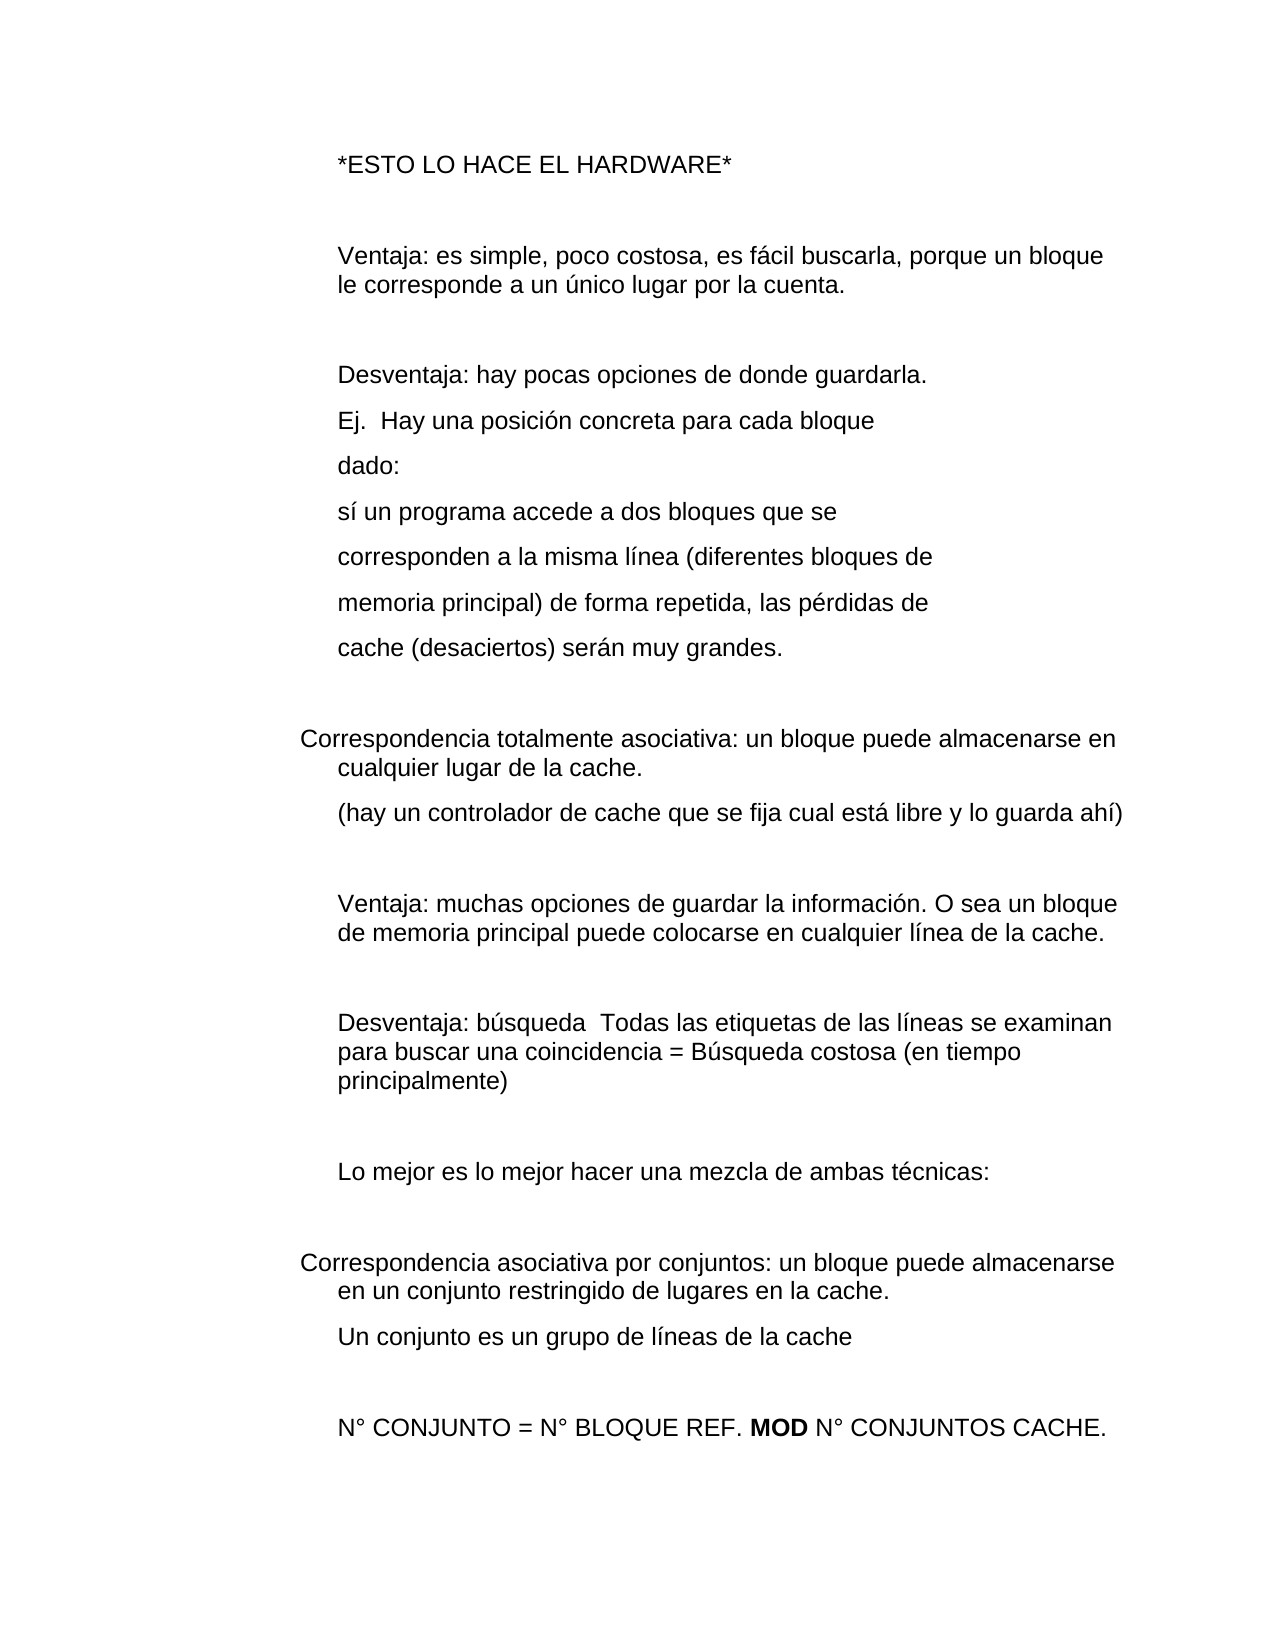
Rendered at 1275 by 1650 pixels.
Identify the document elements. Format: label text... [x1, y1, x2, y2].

text Desventaja: hay pocas opciones de donde guardarla. [337, 360, 1125, 389]
text sí un programa accede a dos bloques que se [337, 497, 1125, 525]
text Lo mejor es lo mejor hacer una mezcla de ambas técnicas: [337, 1157, 1125, 1185]
text *ESTO LO HACE EL HARDWARE* [337, 150, 1125, 179]
text Desventaja: búsqueda Todas las etiquetas de las líneas se examinan para buscar una coincidencia = Búsqueda costosa (en tiempo principalmente) [337, 1008, 1125, 1094]
text Ej. Hay una posición concreta para cada bloque [337, 406, 1125, 434]
text Ventaja: muchas opciones de guardar la información. O sea un bloque de memoria principal puede colocarse en cualquier línea de la cache. [337, 889, 1125, 946]
text (hay un controlador de cache que se fija cual está libre y lo guarda ahí) [337, 798, 1125, 827]
text Ventaja: es simple, poco costosa, es fácil buscarla, porque un bloque le corresponde a un único lugar por la cuenta. [337, 241, 1125, 298]
text cache (desaciertos) serán muy grandes. [337, 633, 1125, 662]
text memoria principal) de forma repetida, las pérdidas de [337, 587, 1125, 616]
text dado: [337, 451, 1125, 480]
text Correspondencia asociativa por conjuntos: un bloque puede almacenarse en un conjunto restringido de lugares en la cache. [300, 1247, 1125, 1305]
text N° CONJUNTO = N° BLOQUE REF. MOD N° CONJUNTOS CACHE. [337, 1412, 1125, 1441]
text Correspondencia totalmente asociativa: un bloque puede almacenarse en cualquier lugar de la cache. [300, 724, 1125, 781]
text Un conjunto es un grupo de líneas de la cache [337, 1322, 1125, 1350]
text corresponden a la misma línea (diferentes bloques de [337, 542, 1125, 571]
